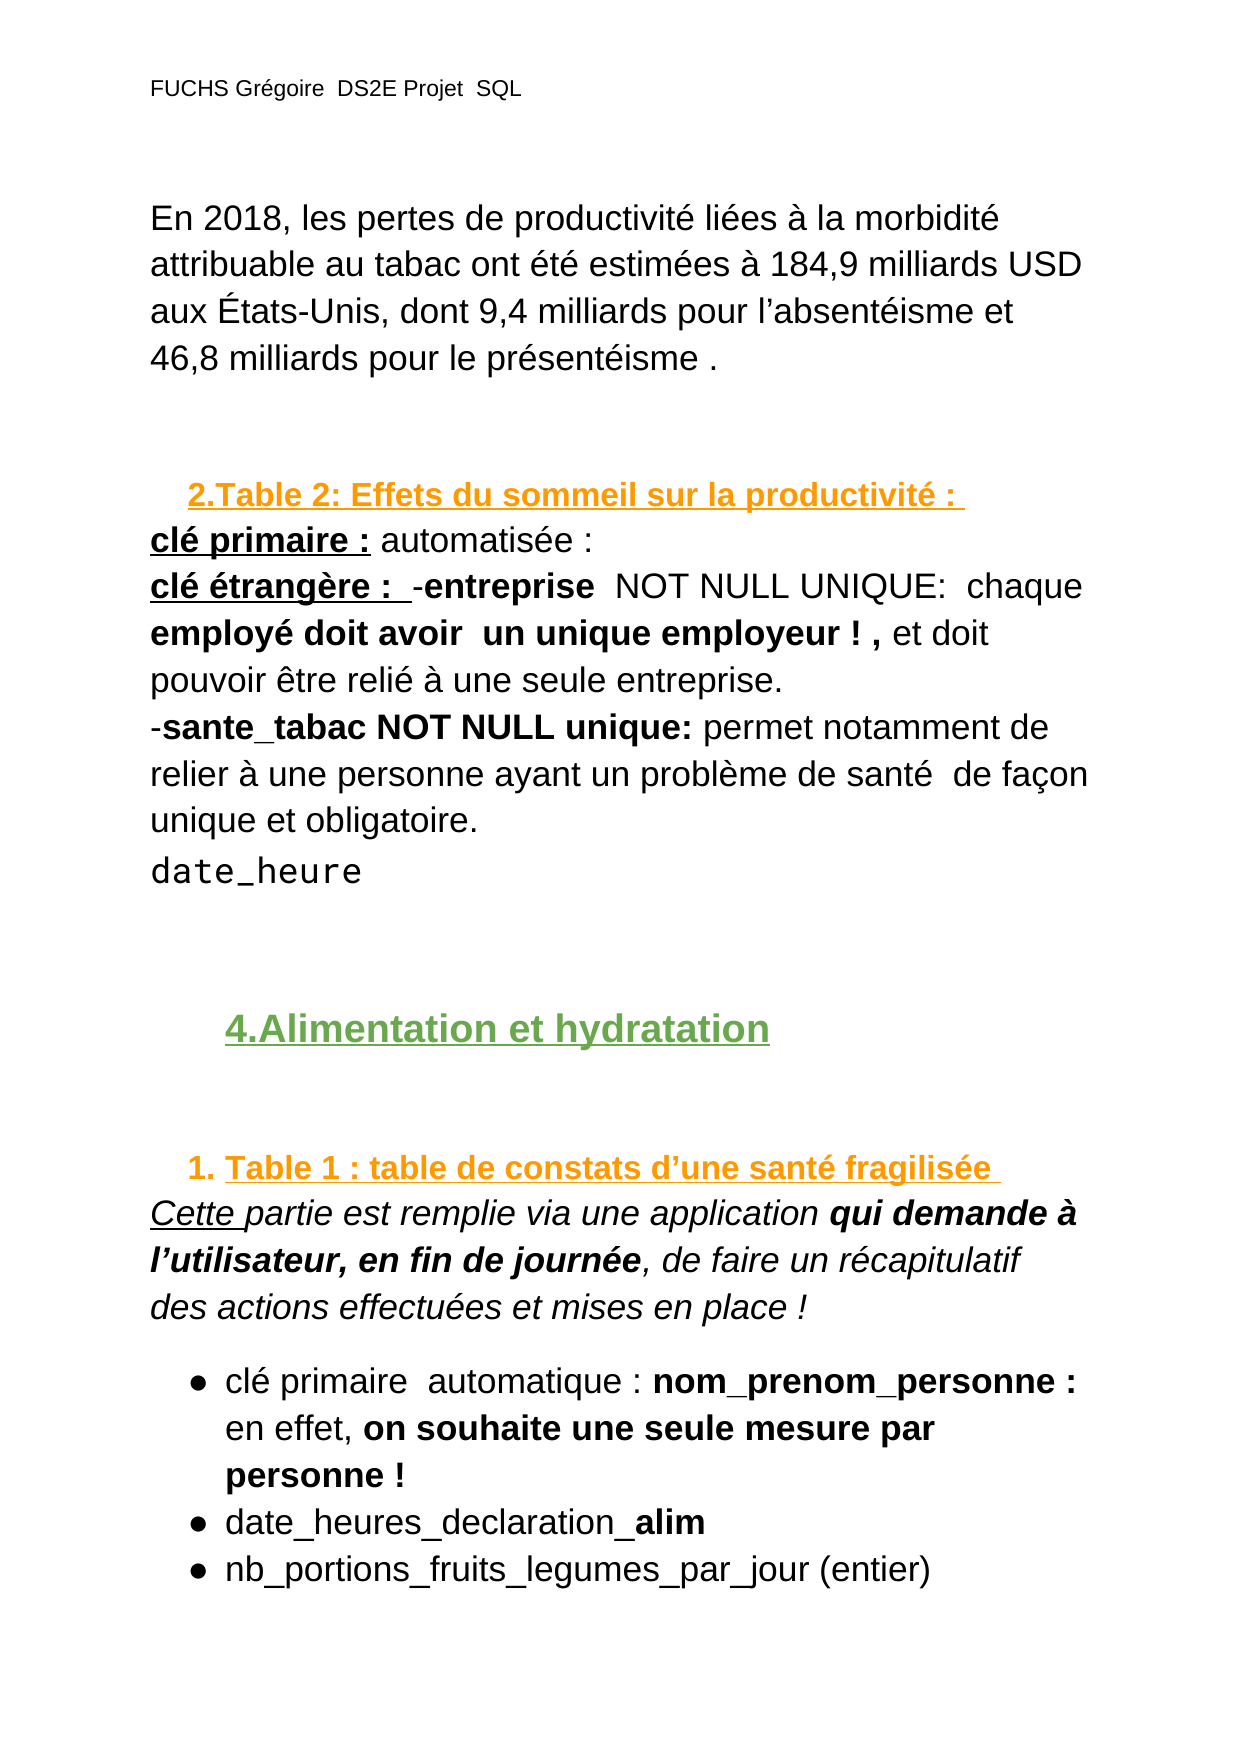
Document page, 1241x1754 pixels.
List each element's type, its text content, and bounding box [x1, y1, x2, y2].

text clé primaire : automatisée : [150, 519, 1090, 560]
list clé primaire automatique : nom_prenom_personne : en effet, on souhaite une seule mesure par personne ! [187, 1361, 1090, 1495]
list date_heures_declaration_alim [187, 1501, 1090, 1542]
text Cette partie est remplie via une application qui demande à l’utilisateur, en fin de journée, de faire un récapitulatif des actions effectuées et mises en place ! [150, 1192, 1090, 1357]
subtitle Table 1 : table de constats d’une santé fragilisée [187, 1148, 1090, 1187]
subtitle 4.Alimentation et hydratation [225, 1005, 1090, 1051]
subtitle 2.Table 2: Effets du sommeil sur la productivité : [187, 475, 1090, 513]
text date_heure [150, 846, 1090, 893]
text -sante_tabac NOT NULL unique: permet notamment de relier à une personne ayant un problème de santé de façon unique et obligatoire. [150, 706, 1090, 840]
text En 2018, les pertes de productivité liées à la morbidité attribuable au tabac ont été estimées à 184,9 milliards USD aux États-Unis, dont 9,4 milliards pour l’absentéisme et 46,8 milliards pour le présentéisme . [150, 197, 1090, 378]
text clé étrangère : -entreprise NOT NULL UNIQUE: chaque employé doit avoir un unique employeur ! , et doit pouvoir être relié à une seule entreprise. [150, 566, 1090, 700]
list nb_portions_fruits_legumes_par_jour (entier) [187, 1548, 1090, 1588]
